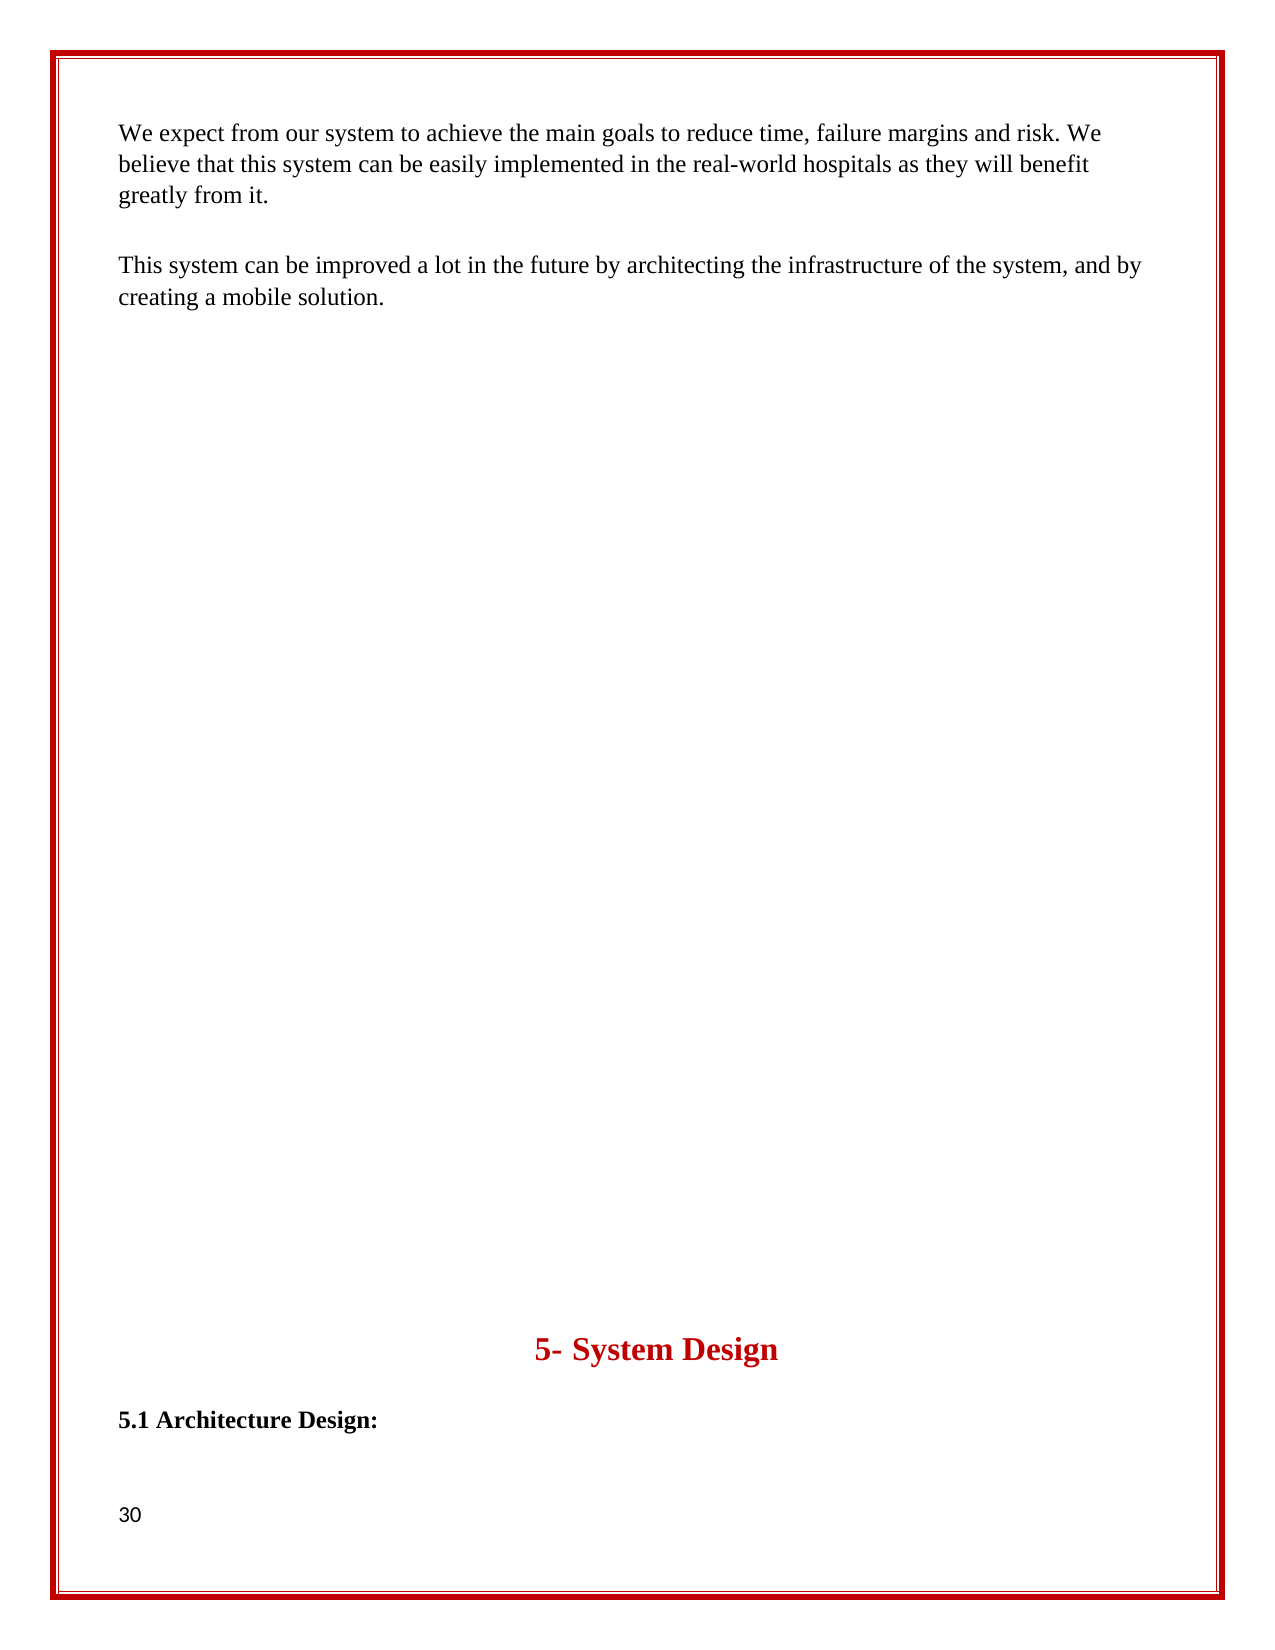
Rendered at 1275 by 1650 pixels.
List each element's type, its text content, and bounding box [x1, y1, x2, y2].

text We expect from our system to achieve the main goals to reduce time, failure margins and risk. We believe that this system can be easily implemented in the real-world hospitals as they will benefit greatly from it. [118, 118, 1157, 209]
text 5.1 Architecture Design: [118, 1406, 1157, 1434]
list System Design [156, 1329, 1157, 1367]
text This system can be improved a lot in the future by architecting the infrastructure of the system, and by creating a mobile solution. [118, 251, 1157, 310]
